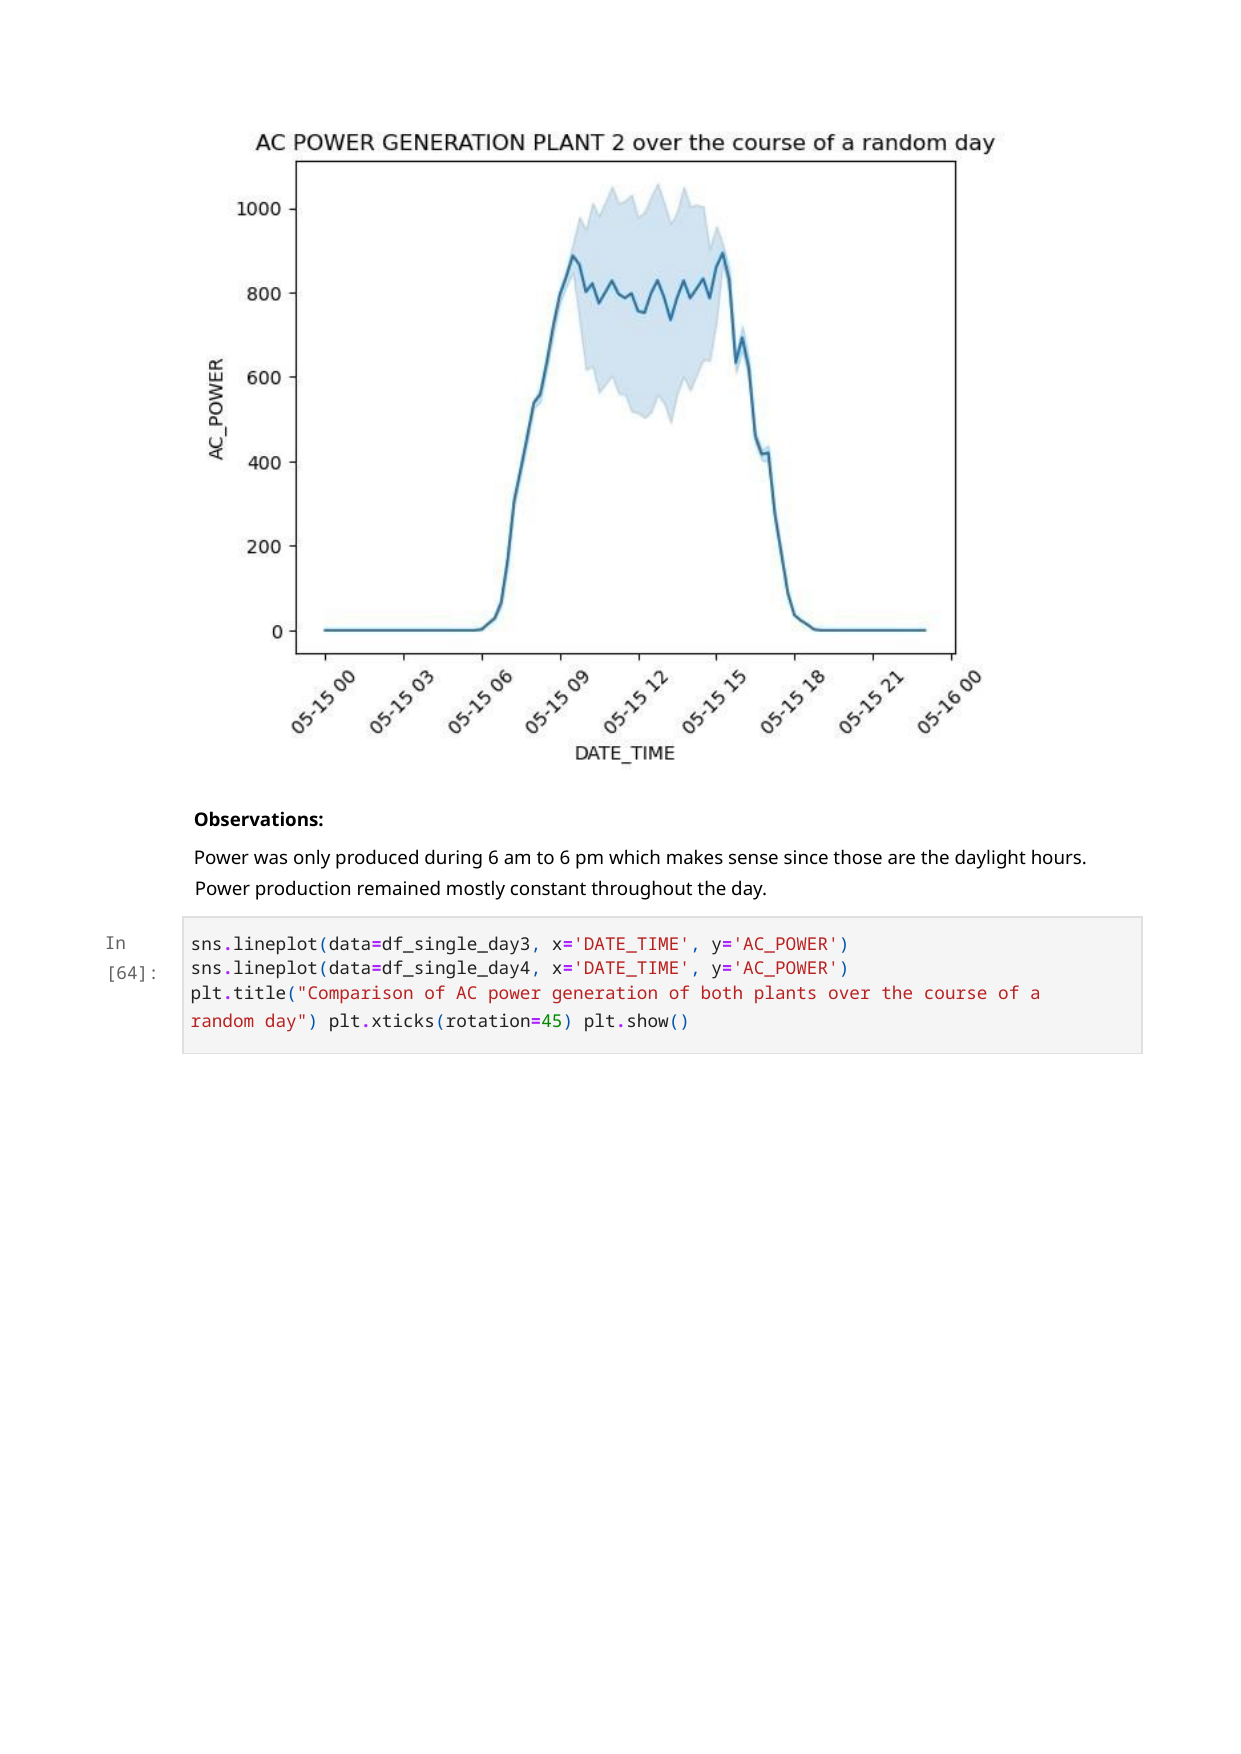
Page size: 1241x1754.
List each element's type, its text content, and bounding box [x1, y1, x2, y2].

table_header sns.lineplot(data=df_single_day3, x='DATE_TIME', y='AC_POWER') sns.lineplot(data=df_single_day4, x='DATE_TIME', y='AC_POWER') plt.title("Comparison of AC power generation of both plants over the course of a random day") plt.xticks(rotation=45) plt.show() [184, 918, 1141, 1053]
text Power was only produced during 6 am to 6 pm which makes sense since those are the daylight hours. Power production remained mostly constant throughout the day. [193, 844, 1125, 901]
text In [64]: [104, 930, 182, 985]
picture [196, 121, 1007, 777]
text Observations: [193, 806, 1159, 832]
